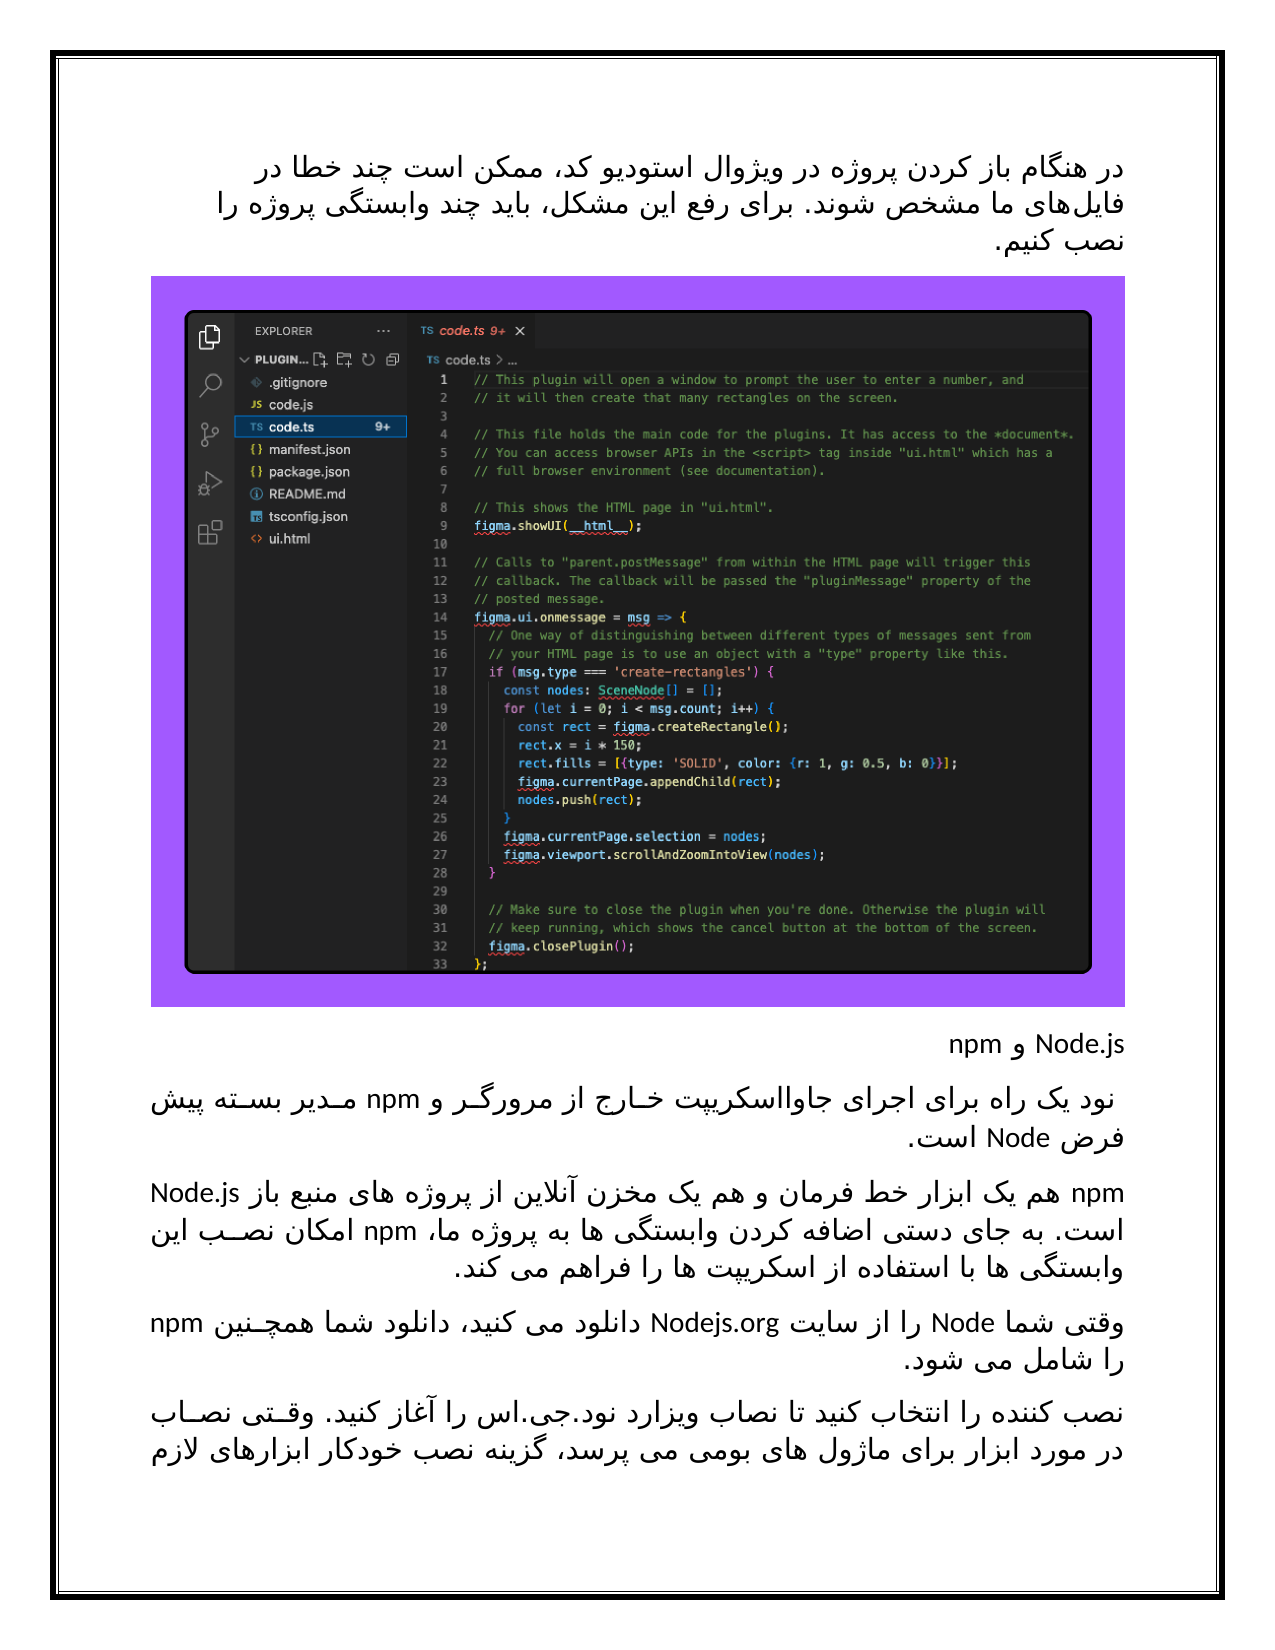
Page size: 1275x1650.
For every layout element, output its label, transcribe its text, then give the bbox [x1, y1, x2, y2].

text نود یک راه برای اجرای جاوااسکریپت خارج از مرورگر و npm مدیر بسته پیش فرض Node است. [150, 1081, 1125, 1154]
text Node.js و npm [150, 1026, 1125, 1061]
picture [151, 276, 1125, 1007]
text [150, 1396, 1125, 1466]
text وقتی شما Node را از سایت Nodejs.org دانلود می کنید، دانلود شما همچنین npm را شامل می شود. [150, 1304, 1125, 1376]
text در هنگام باز کردن پروژه در ویژوال استودیو کد، ممکن است چند خطا در فایل‌های ما مشخص شوند. برای رفع این مشکل، باید چند وابستگی پروژه را نصب کنیم. [150, 150, 1125, 257]
text npm هم یک ابزار خط فرمان و هم یک مخزن آنلاین از پروژه های منبع باز Node.js است. به جای دستی اضافه کردن وابستگی ها به پروژه ما، npm امکان نصب این وابستگی ها با استفاده از اسکریپت ها را فراهم می کند. [150, 1174, 1125, 1285]
